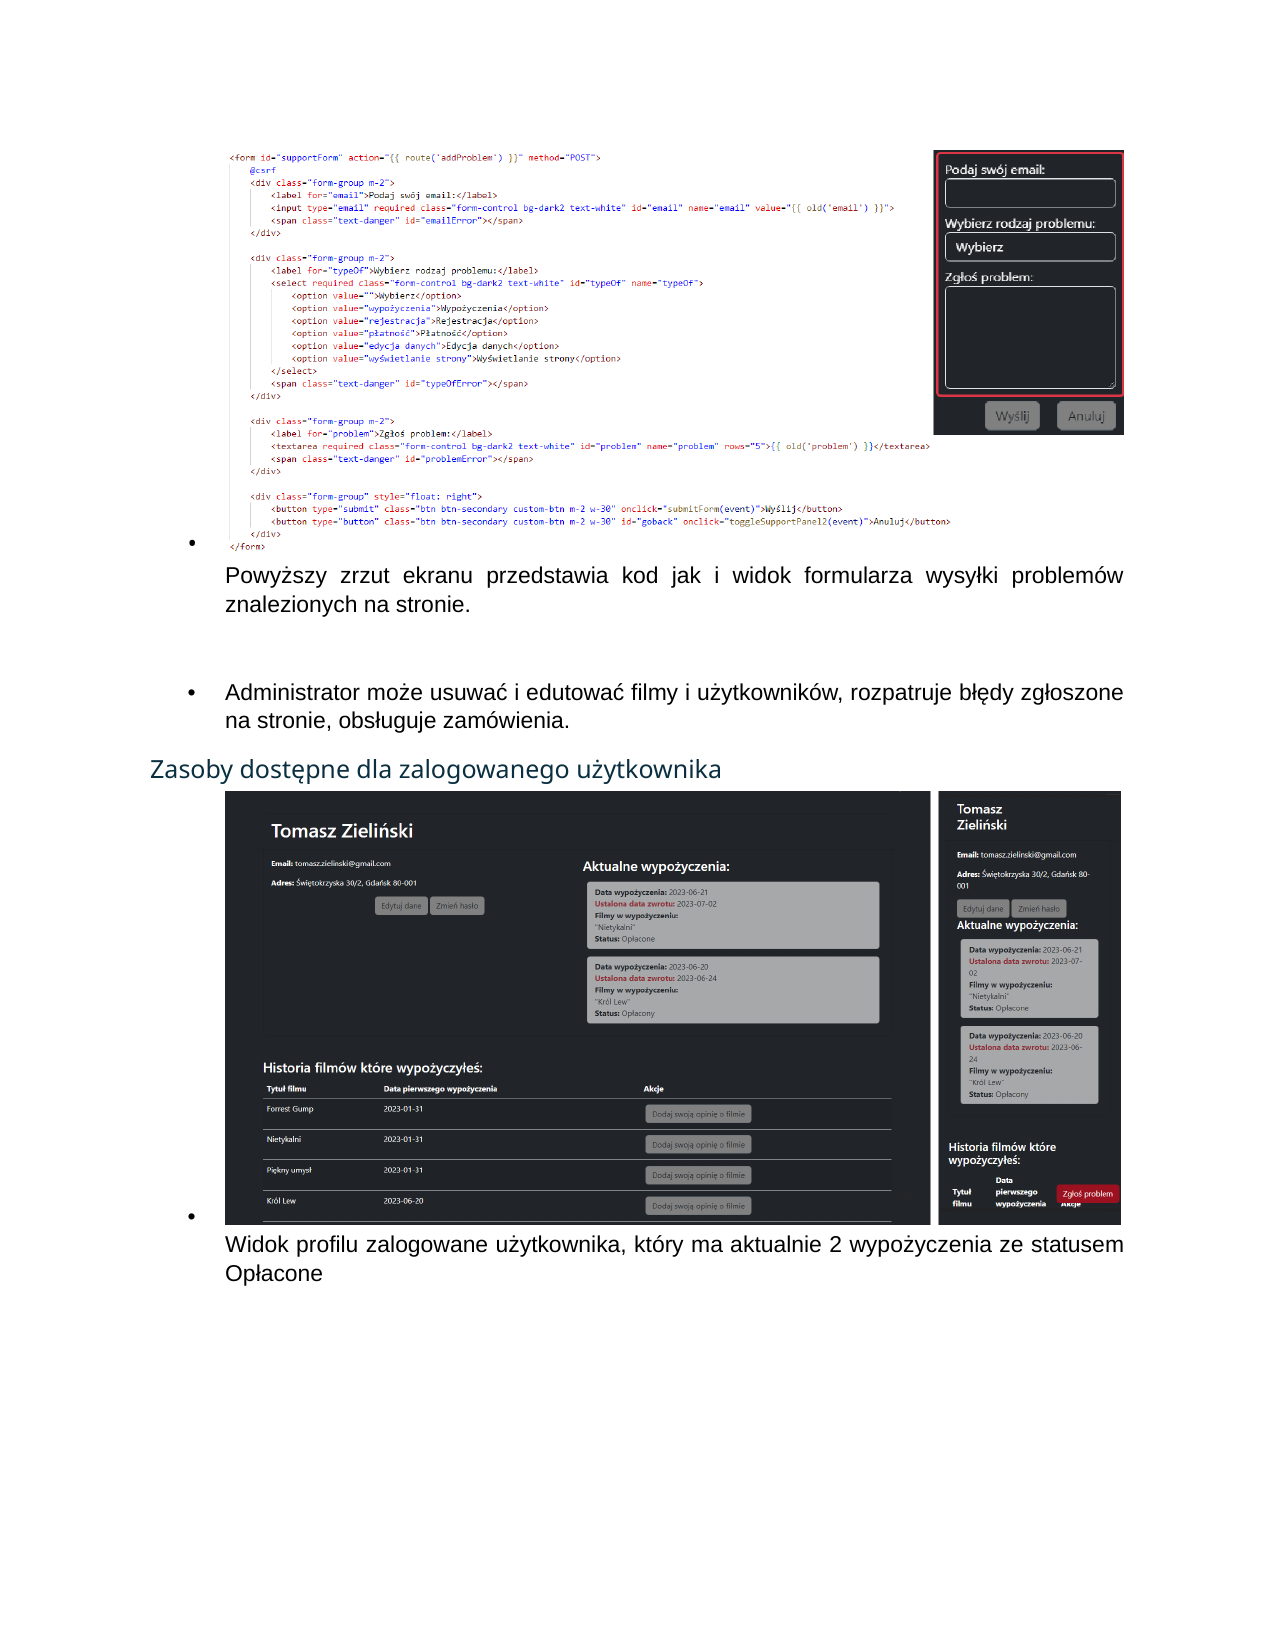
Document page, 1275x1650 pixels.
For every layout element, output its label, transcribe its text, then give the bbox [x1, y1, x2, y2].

picture [225, 791, 1121, 1225]
list Administrator może usuwać i edutować filmy i użytkowników, rozpatruje błędy zgłoszone na stronie, obsługuje zamówienia. [187, 679, 1125, 733]
picture [225, 150, 1124, 553]
subtitle Zasoby dostępne dla zalogowanego użytkownika [150, 752, 1125, 786]
